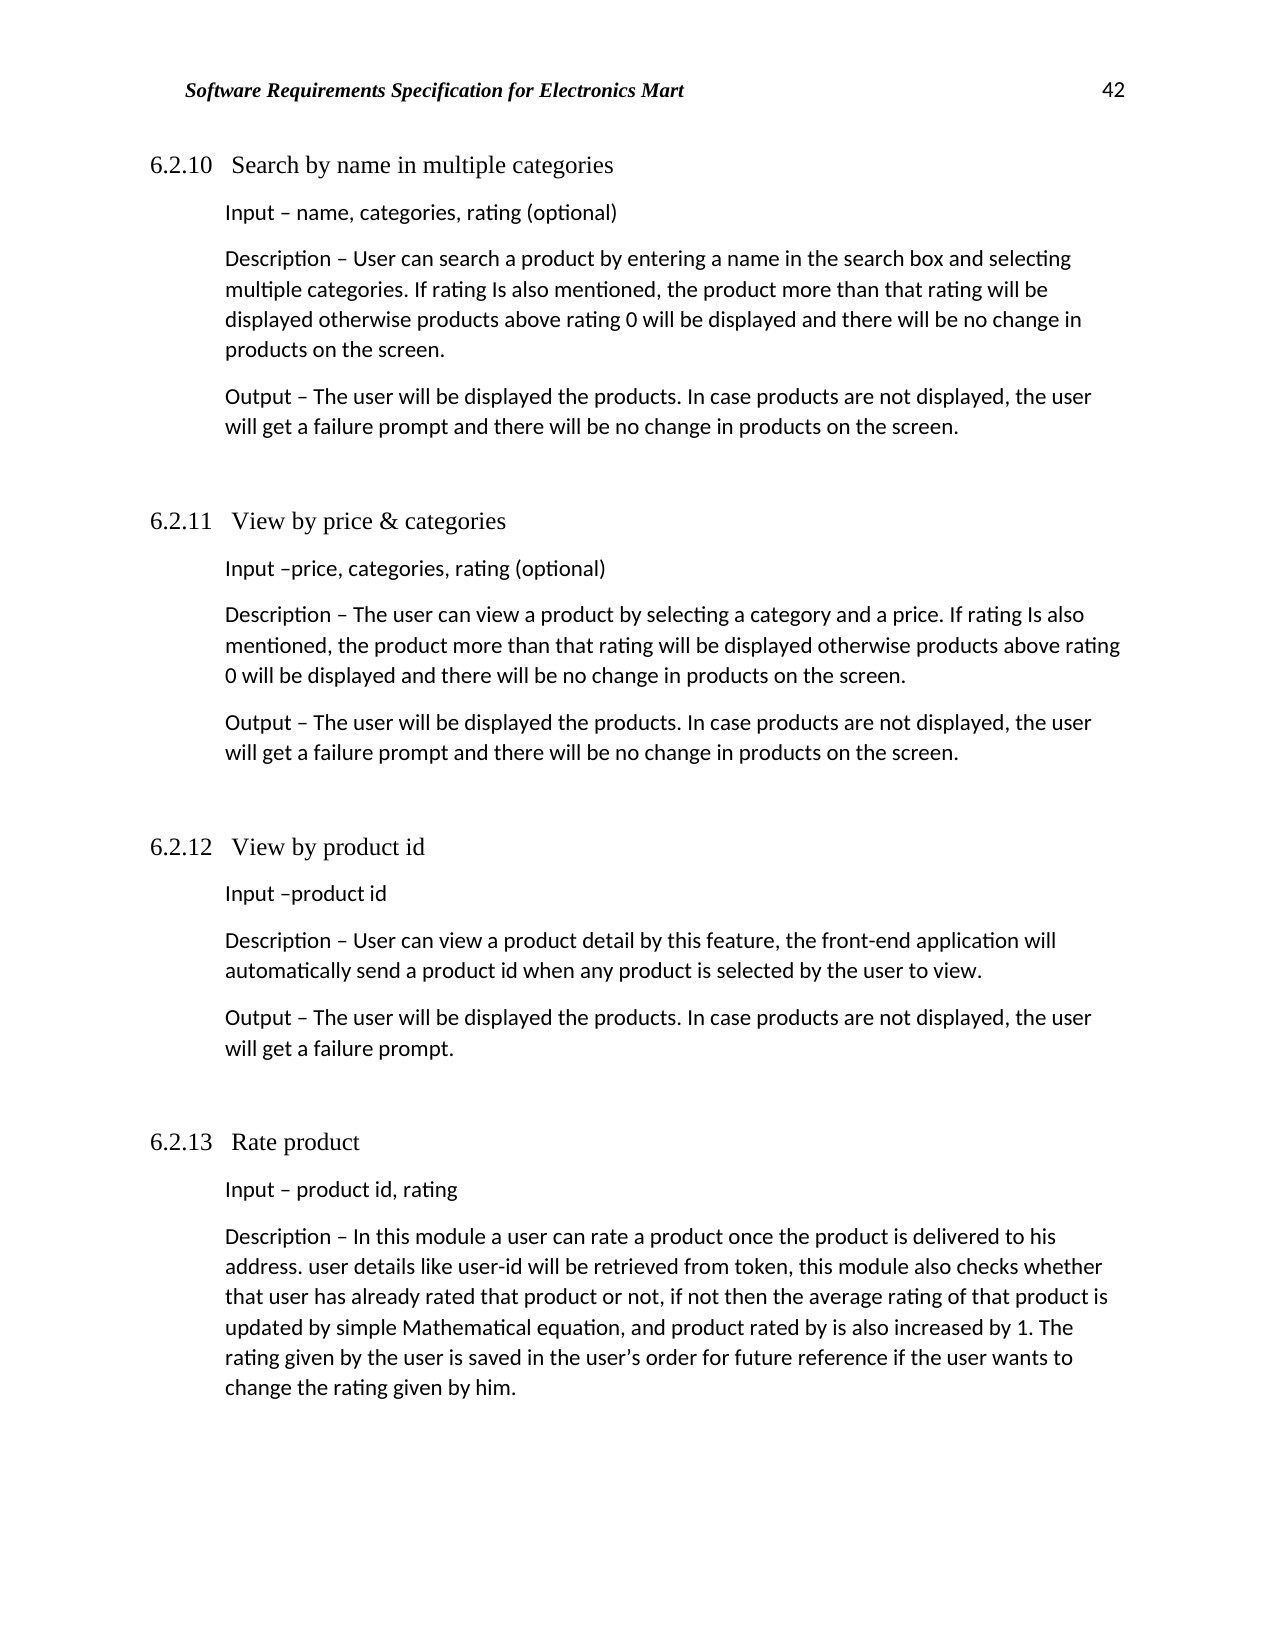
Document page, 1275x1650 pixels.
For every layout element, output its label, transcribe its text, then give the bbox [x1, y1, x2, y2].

text 6.2.10 Search by name in multiple categories [150, 150, 1125, 179]
text 6.2.13 Rate product [150, 1127, 1125, 1156]
text Description – The user can view a product by selecting a category and a price. If rating Is also mentioned, the product more than that rating will be displayed otherwise products above rating 0 will be displayed and there will be no change in products on the screen. [225, 601, 1125, 689]
text Input –price, categories, rating (optional) [225, 554, 1125, 582]
text Description – In this module a user can rate a product once the product is delivered to his address. user details like user-id will be retrieved from token, this module also checks whether that user has already rated that product or not, if not then the average rating of that product is updated by simple Mathematical equation, and product rated by is also increased by 1. The rating given by the user is saved in the user’s order for future reference if the user wants to change the rating given by him. [225, 1222, 1125, 1401]
text Description – User can search a product by entering a name in the search box and selecting multiple categories. If rating Is also mentioned, the product more than that rating will be displayed otherwise products above rating 0 will be displayed and there will be no change in products on the screen. [225, 244, 1125, 363]
text Input –product id [225, 879, 1125, 908]
text Output – The user will be displayed the products. In case products are not displayed, the user will get a failure prompt. [225, 1003, 1125, 1062]
text Description – User can view a product detail by this feature, the front-end application will automatically send a product id when any product is selected by the user to view. [225, 926, 1125, 985]
text 6.2.11 View by price & categories [150, 506, 1125, 535]
text Input – product id, rating [225, 1175, 1125, 1203]
text Input – name, categories, rating (optional) [225, 198, 1125, 226]
text 6.2.12 View by product id [150, 832, 1125, 861]
